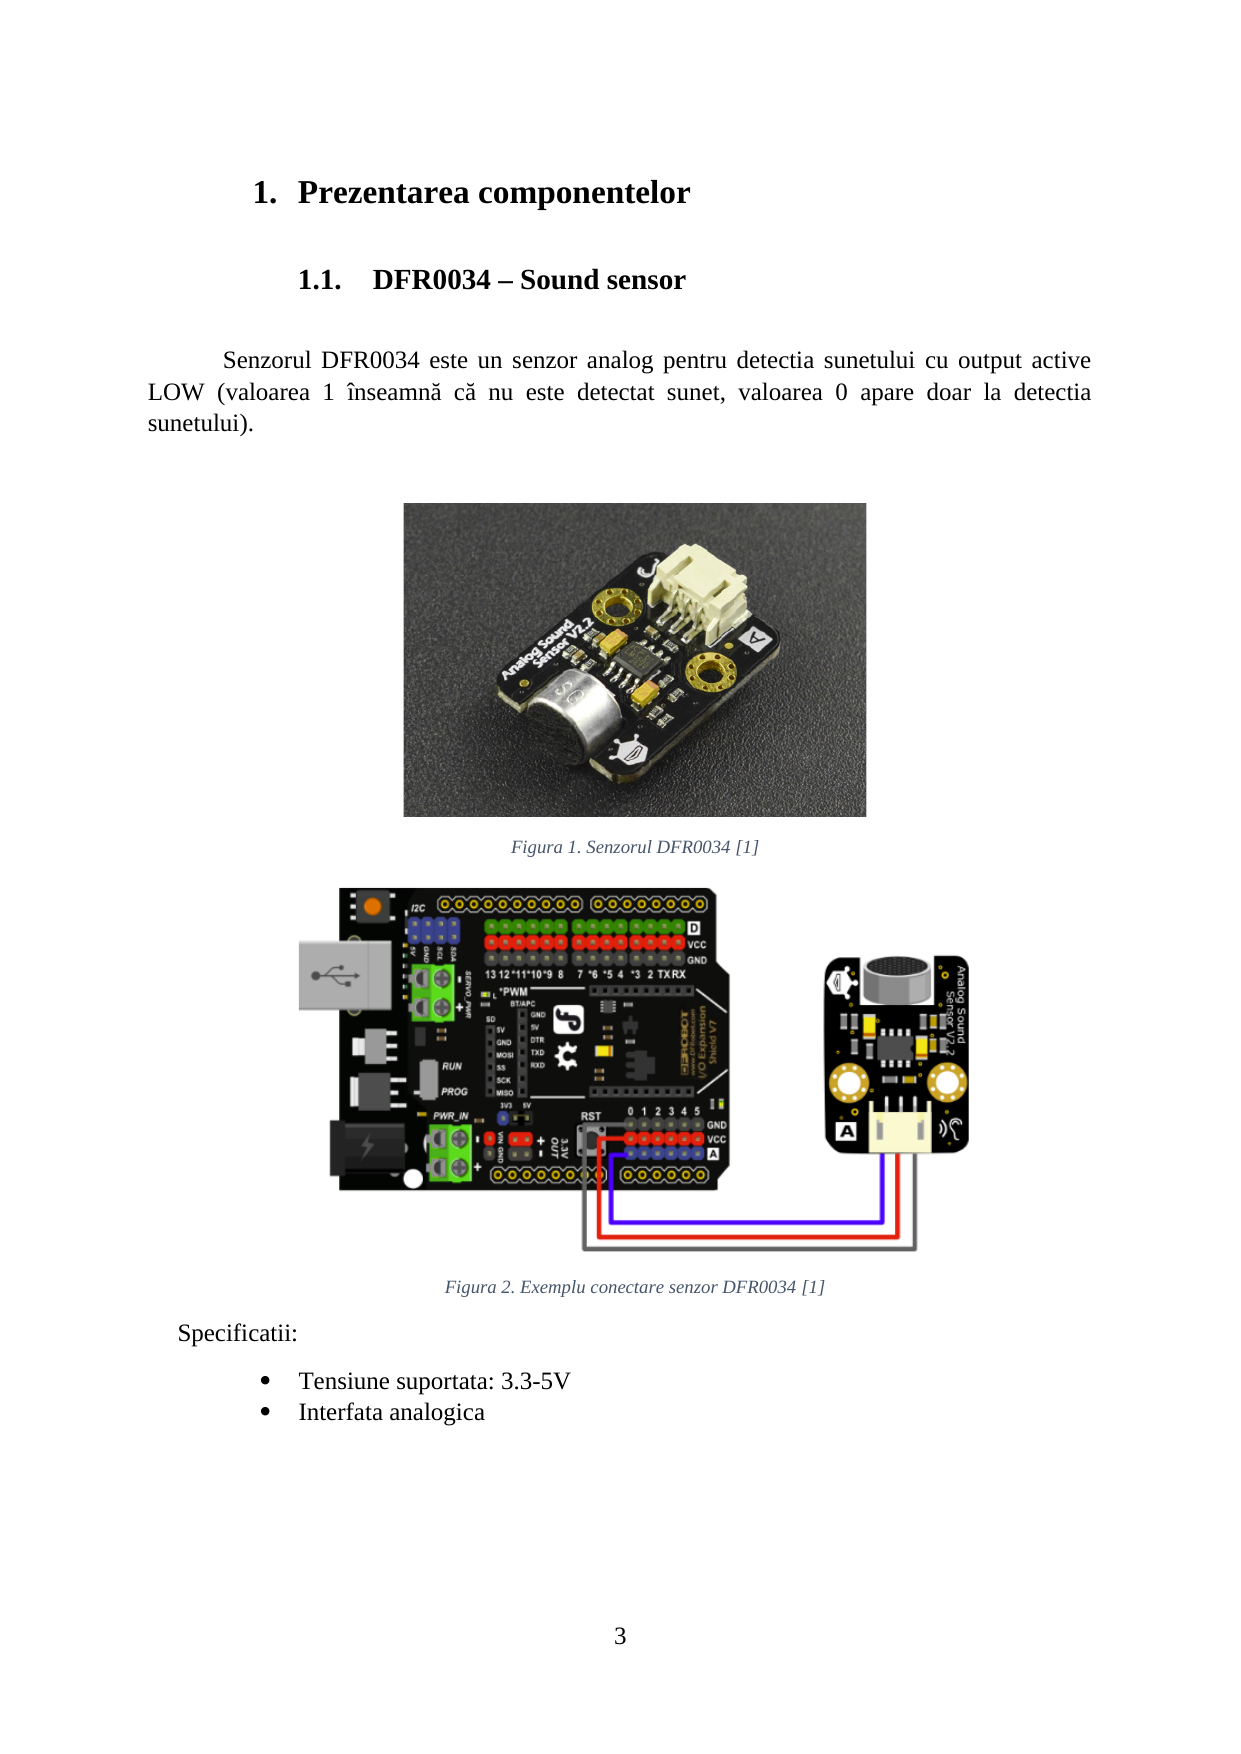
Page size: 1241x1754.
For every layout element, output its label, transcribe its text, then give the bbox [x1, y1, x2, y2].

text Senzorul DFR0034 este un senzor analog pentru detectia sunetului cu output active LOW (valoarea 1 înseamnă că nu este detectat sunet, valoarea 0 apare doar la detectia sunetului). [148, 346, 1092, 436]
text Specificatii: [148, 1318, 1092, 1347]
text Figura 2. Exemplu conectare senzor DFR0034 [148, 1276, 1092, 1297]
list Tensiune suportata: 3.3-5V [261, 1366, 1092, 1394]
list Interfata analogica [261, 1397, 1092, 1426]
picture [280, 878, 989, 1257]
text Figura 1. Senzorul DFR0034 [148, 836, 1092, 857]
picture [403, 503, 867, 817]
subtitle Prezentarea componentelor [223, 173, 1092, 211]
subtitle DFR0034 – Sound sensor [298, 262, 1092, 295]
